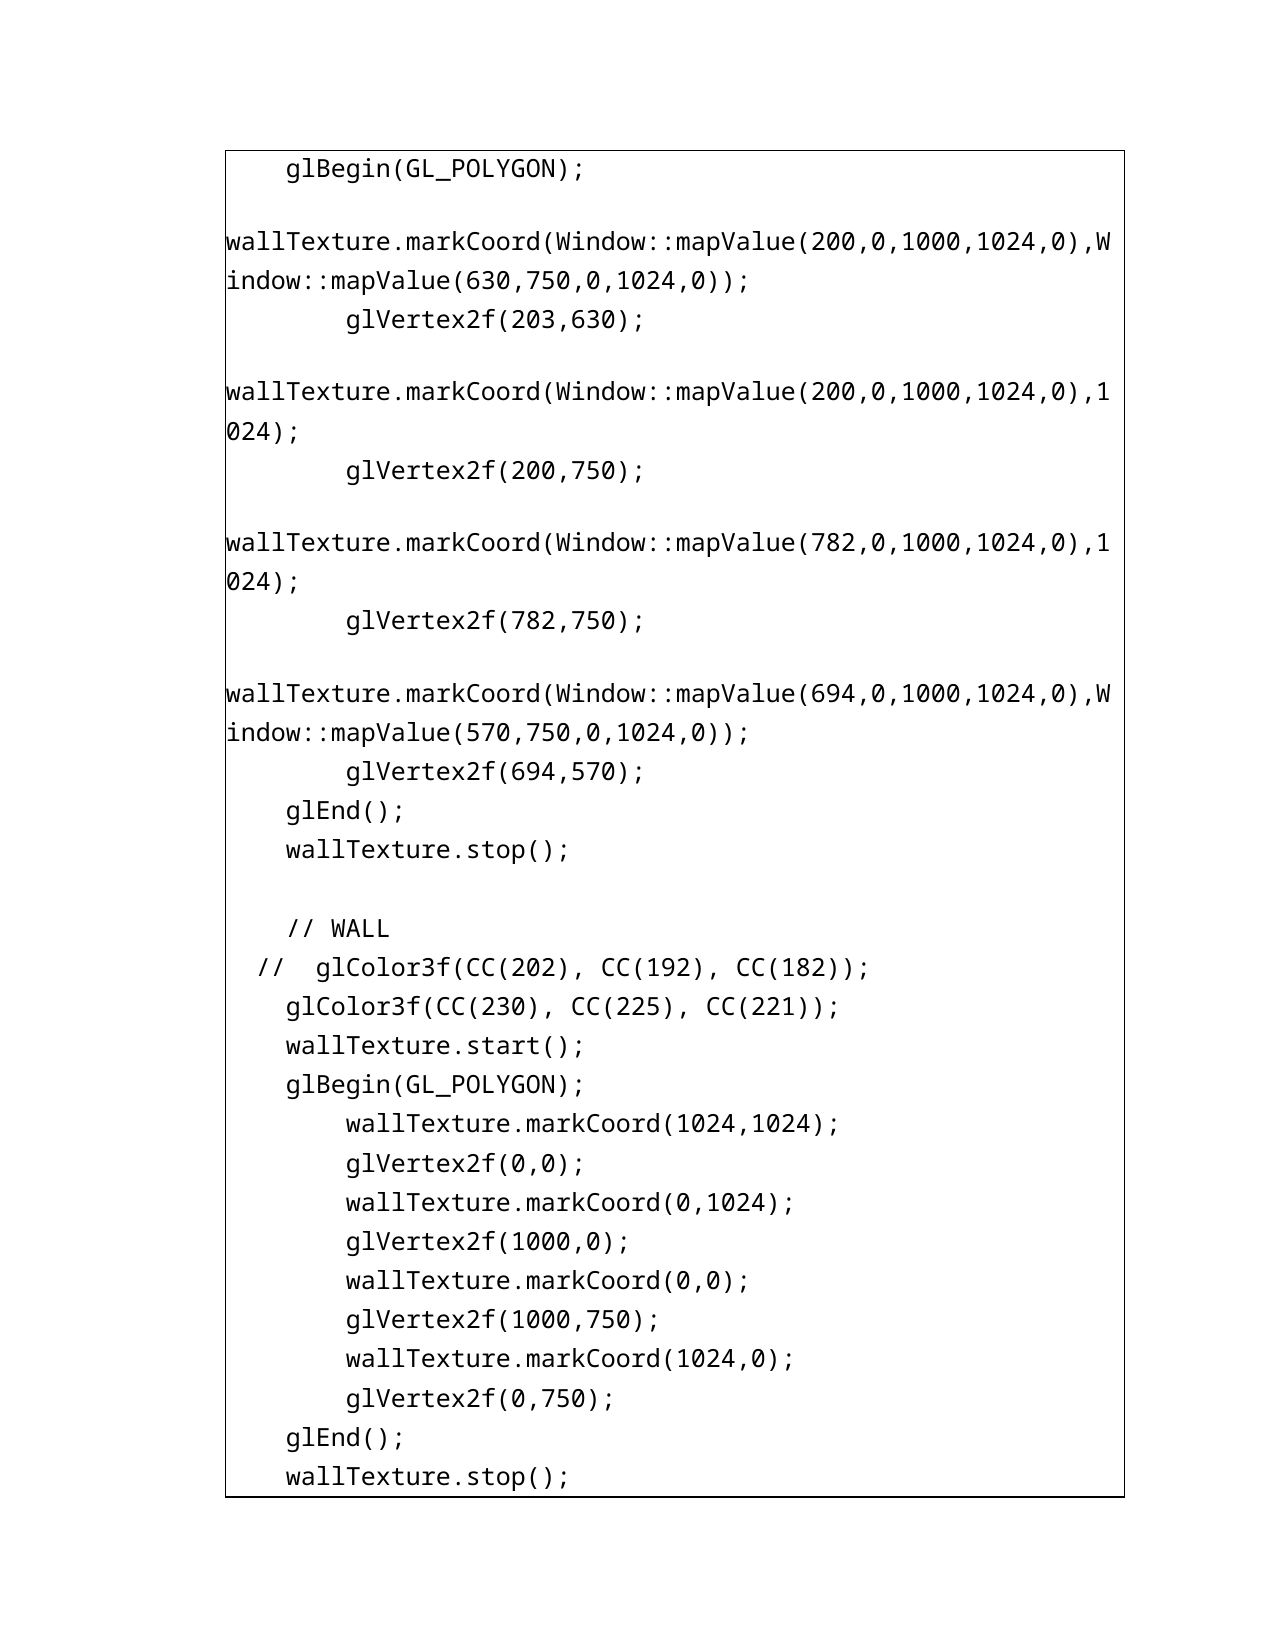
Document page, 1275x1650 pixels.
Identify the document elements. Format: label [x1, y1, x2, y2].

table_header [226, 151, 1124, 1496]
